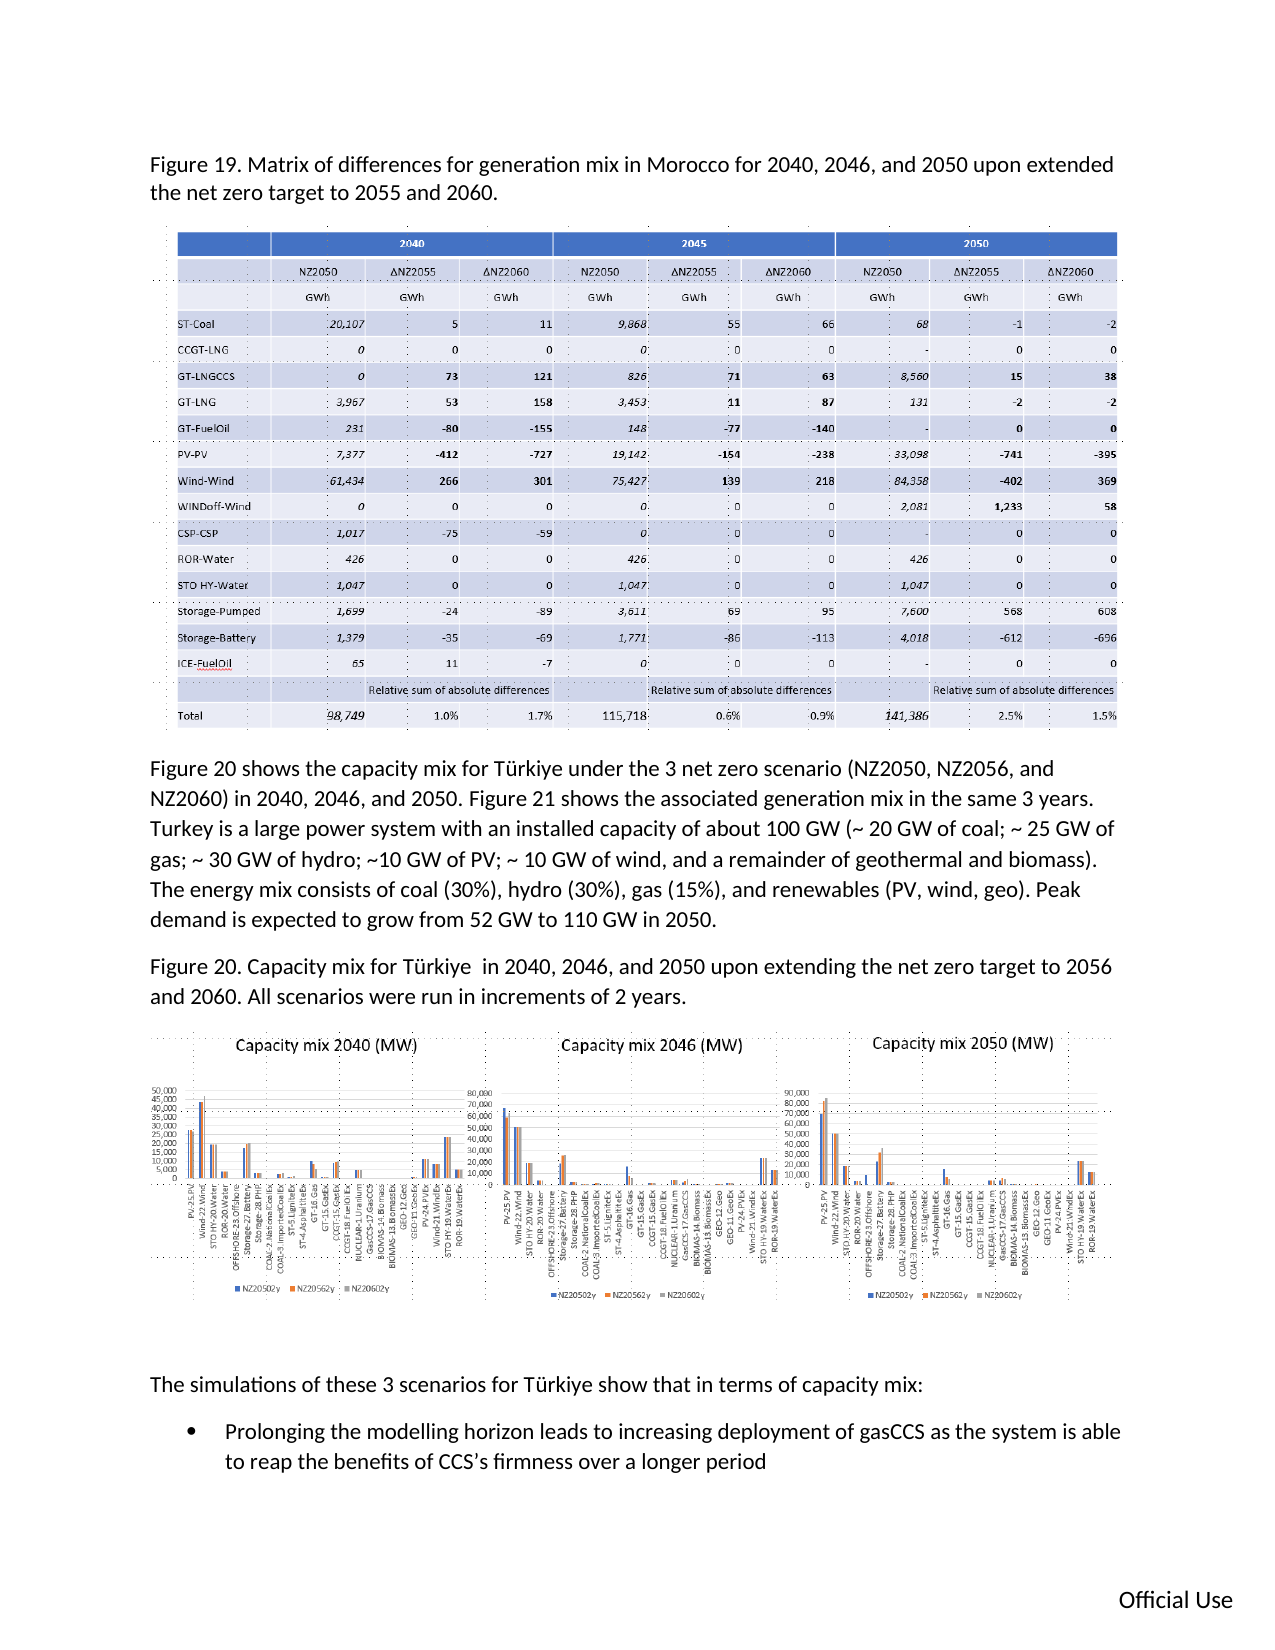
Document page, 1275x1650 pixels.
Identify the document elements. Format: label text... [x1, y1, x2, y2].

picture [150, 1029, 1112, 1305]
text Figure 20 shows the capacity mix for Türkiye under the 3 net zero scenario (NZ2050, NZ2056, and NZ2060) in 2040, 2046, and 2050. Figure 21 shows the associated generation mix in the same 3 years. Turkey is a large power system with an installed capacity of about 100 GW (~ 20 GW of coal; ~ 25 GW of gas; ~ 30 GW of hydro; ~10 GW of PV; ~ 10 GW of wind, and a remainder of geothermal and biomass). The energy mix consists of coal (30%), hydro (30%), gas (15%), and renewables (PV, wind, geo). Peak demand is expected to grow from 52 GW to 110 GW in 2050. [150, 754, 1125, 933]
text Figure 19. Matrix of differences for generation mix in Morocco for 2040, 2046, and 2050 upon extended the net zero target to 2055 and 2060. [150, 150, 1125, 206]
text Figure 20. Capacity mix for Türkiye in 2040, 2046, and 2050 upon extending the net zero target to 2056 and 2060. All scenarios were run in increments of 2 years. [150, 952, 1125, 1010]
list Prolonging the modelling horizon leads to increasing deployment of gasCCS as the system is able to reap the benefits of CCS’s firmness over a longer period [187, 1417, 1125, 1476]
text The simulations of these 3 scenarios for Türkiye show that in terms of capacity mix: [150, 1370, 1125, 1398]
picture [150, 226, 1125, 736]
